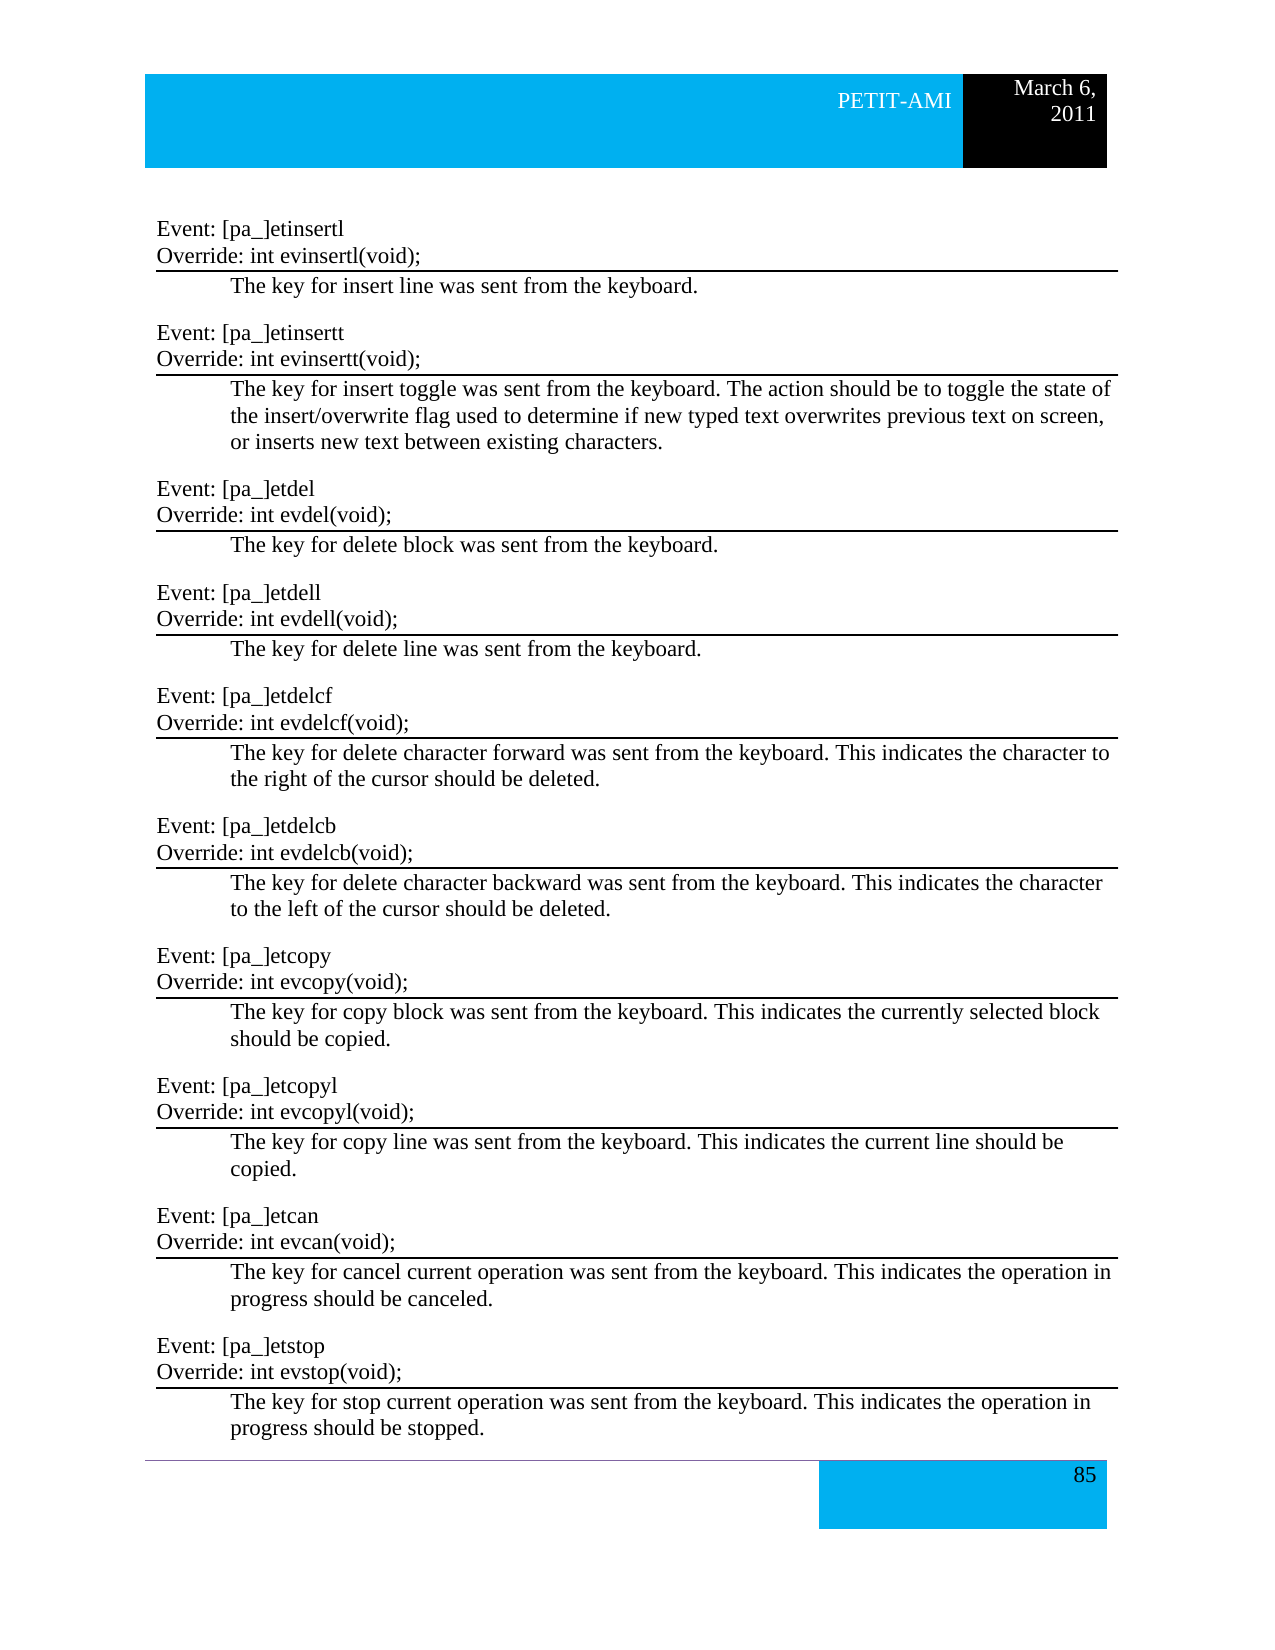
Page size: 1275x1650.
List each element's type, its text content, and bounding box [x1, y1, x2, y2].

text The key for copy block was sent from the keyboard. This indicates the currently selected block should be copied. [230, 999, 1118, 1051]
text Event: [pa_]etdelcb [156, 812, 1118, 838]
text Event: [pa_]etdell [156, 579, 1118, 605]
text Event: [pa_]etinsertt [156, 319, 1118, 345]
text Event: [pa_]etcopy [156, 942, 1118, 968]
text The key for copy line was sent from the keyboard. This indicates the current line should be copied. [230, 1129, 1118, 1181]
text The key for delete character backward was sent from the keyboard. This indicates the character to the left of the cursor should be deleted. [230, 869, 1118, 921]
text The key for insert toggle was sent from the keyboard. The action should be to toggle the state of the insert/overwrite flag used to determine if new typed text overwrites previous text on screen, or inserts new text between existing characters. [230, 376, 1118, 454]
text Override: int evstop(void); [156, 1358, 1118, 1387]
text Override: int evinsertt(void); [156, 345, 1118, 374]
text The key for cancel current operation was sent from the keyboard. This indicates the operation in progress should be canceled. [230, 1259, 1118, 1311]
text The key for insert line was sent from the keyboard. [230, 272, 1118, 298]
text Override: int evinsertl(void); [156, 242, 1118, 270]
text The key for delete line was sent from the keyboard. [230, 636, 1118, 661]
text Override: int evdelcf(void); [156, 709, 1118, 737]
text The key for delete block was sent from the keyboard. [230, 532, 1118, 558]
text Event: [pa_]etdel [156, 475, 1118, 502]
text Override: int evdel(void); [156, 502, 1118, 530]
text Override: int evcopyl(void); [156, 1098, 1118, 1127]
text The key for delete character forward was sent from the keyboard. This indicates the character to the right of the cursor should be deleted. [230, 739, 1118, 791]
text Override: int evcopy(void); [156, 968, 1118, 997]
text Event: [pa_]etcan [156, 1202, 1118, 1228]
text The key for stop current operation was sent from the keyboard. This indicates the operation in progress should be stopped. [230, 1389, 1118, 1441]
text Event: [pa_]etinsertl [156, 215, 1118, 242]
text Override: int evdell(void); [156, 605, 1118, 634]
text Event: [pa_]etstop [156, 1332, 1118, 1358]
text Event: [pa_]etcopyl [156, 1072, 1118, 1098]
text Event: [pa_]etdelcf [156, 682, 1118, 709]
text Override: int evcan(void); [156, 1228, 1118, 1257]
text Override: int evdelcb(void); [156, 838, 1118, 867]
